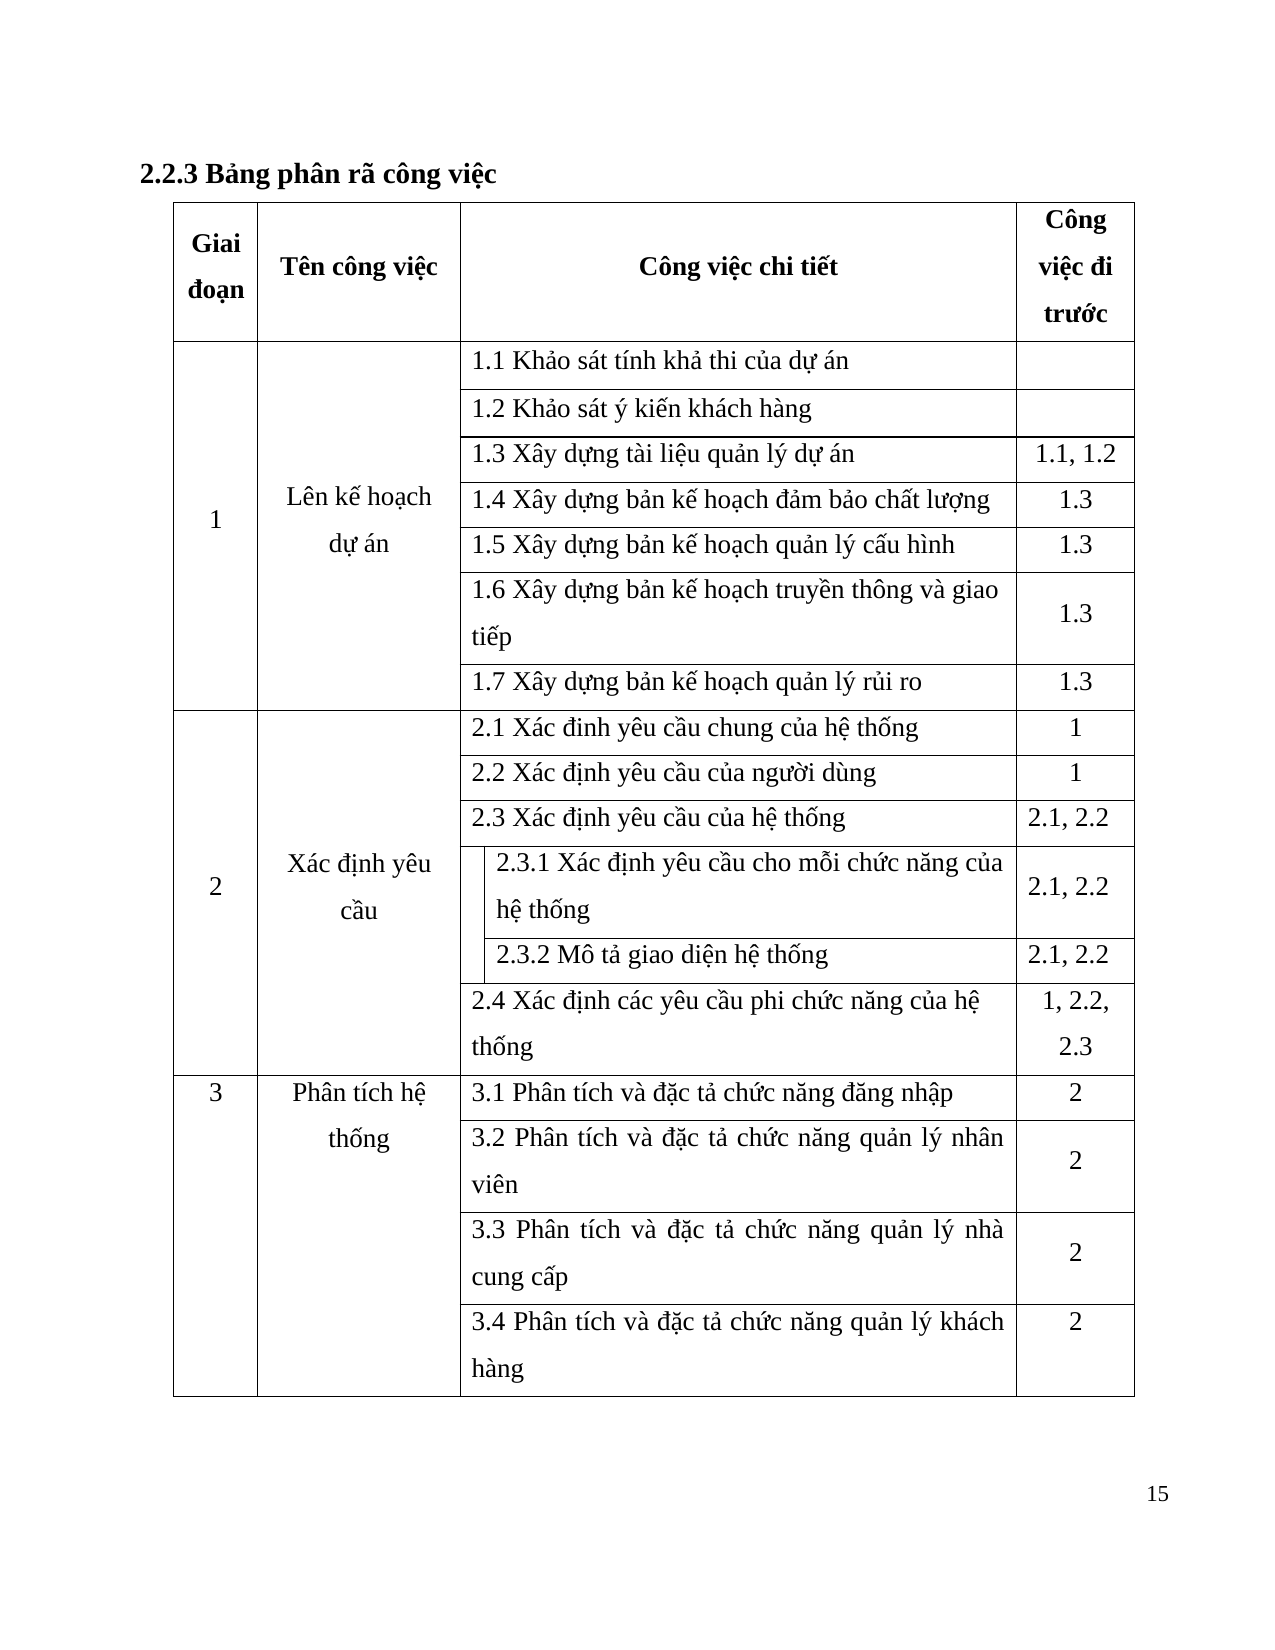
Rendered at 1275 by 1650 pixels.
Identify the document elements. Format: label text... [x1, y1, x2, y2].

table_cell 3.1 Phân tích và đặc tả chức năng đăng nhập [461, 1076, 1016, 1120]
table_cell 1.3 [1017, 528, 1134, 572]
table_cell 2.3.1 Xác định yêu cầu cho mỗi chức năng của hệ thống [485, 847, 1016, 937]
table_cell Xác định yêu cầu [258, 711, 460, 1075]
table_cell 1.4 Xây dựng bản kế hoạch đảm bảo chất lượng [461, 483, 1016, 527]
table_cell 1 [1017, 756, 1134, 800]
table_cell 1.2 Khảo sát ý kiến khách hàng [461, 390, 1016, 436]
table_header Tên công việc [258, 203, 460, 341]
table_cell [1017, 390, 1134, 436]
table_cell 1.1, 1.2 [1017, 438, 1134, 482]
table_cell 1.3 [1017, 665, 1134, 709]
table_cell 2.1 Xác đinh yêu cầu chung của hệ thống [461, 711, 1016, 755]
table_cell 1.3 [1017, 483, 1134, 527]
table_cell Lên kế hoạch dự án [258, 342, 460, 709]
table_cell 3 [174, 1076, 257, 1396]
table_cell 2 [1017, 1076, 1134, 1120]
table_cell [461, 847, 484, 983]
table_cell 1.5 Xây dựng bản kế hoạch quản lý cấu hình [461, 528, 1016, 572]
table_cell 2.4 Xác định các yêu cầu phi chức năng của hệ thống [461, 984, 1016, 1075]
table_cell 1.3 [1017, 573, 1134, 664]
table_cell 2.1, 2.2 [1017, 847, 1134, 937]
table_header Công việc đi trước [1017, 203, 1134, 341]
table_cell 2 [1017, 1121, 1134, 1212]
table_cell 1.1 Khảo sát tính khả thi của dự án [461, 342, 1016, 389]
table_cell 2 [174, 711, 257, 1075]
table_header Giai đoạn [174, 203, 257, 341]
table_cell 2.2 Xác định yêu cầu của người dùng [461, 756, 1016, 800]
table_cell 1 [1017, 711, 1134, 755]
table_cell 1.7 Xây dựng bản kế hoạch quản lý rủi ro [461, 665, 1016, 709]
table_cell [1017, 342, 1134, 389]
table_cell 3.3 Phân tích và đặc tả chức năng quản lý nhà cung cấp [461, 1213, 1016, 1304]
table_cell 1.3 Xây dựng tài liệu quản lý dự án [461, 438, 1016, 482]
table_cell 2.1, 2.2 [1017, 801, 1134, 846]
table_cell 2.1, 2.2 [1017, 939, 1134, 983]
table_header Công việc chi tiết [461, 203, 1016, 341]
table_cell 2 [1017, 1213, 1134, 1304]
table_cell 2 [1017, 1305, 1134, 1396]
table_cell Phân tích hệ thống [258, 1076, 460, 1396]
table_cell 1.6 Xây dựng bản kế hoạch truyền thông và giao tiếp [461, 573, 1016, 664]
table_cell 2.3.2 Mô tả giao diện hệ thống [485, 939, 1016, 983]
table_cell 1 [174, 342, 257, 709]
table_cell 3.2 Phân tích và đặc tả chức năng quản lý nhân viên [461, 1121, 1016, 1212]
table_cell 3.4 Phân tích và đặc tả chức năng quản lý khách hàng [461, 1305, 1016, 1396]
table_cell 1, 2.2, 2.3 [1017, 984, 1134, 1075]
table_cell 2.3 Xác định yêu cầu của hệ thống [461, 801, 1016, 846]
subtitle 2.2.3 Bảng phân rã công việc [139, 156, 1169, 190]
